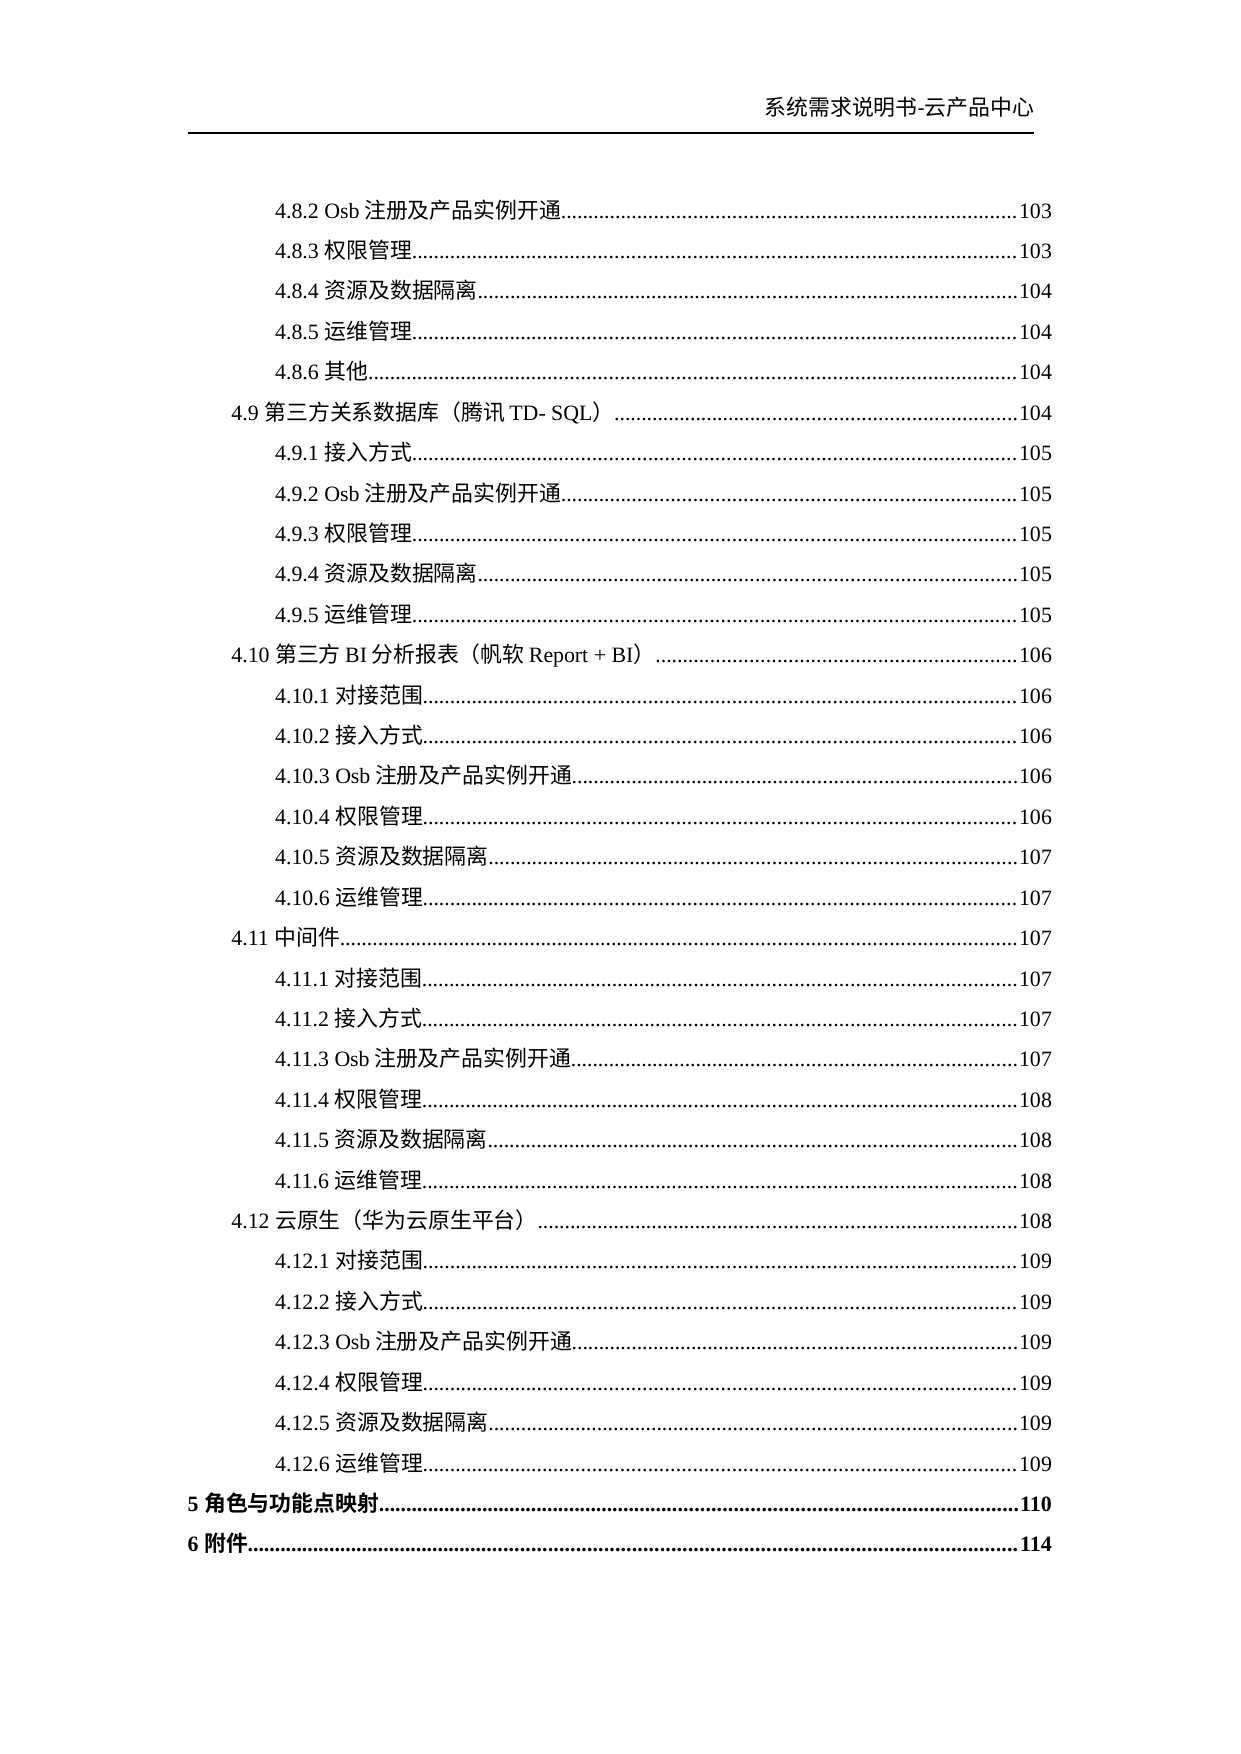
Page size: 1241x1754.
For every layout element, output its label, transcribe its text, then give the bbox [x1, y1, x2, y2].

text 4.12.5 资源及数据隔离 109 [275, 1405, 1053, 1437]
text 4.12 云原生（华为云原生平台） 108 [231, 1203, 1053, 1235]
text 4.12.1 对接范围 109 [275, 1243, 1053, 1276]
text 4.8.2 Osb注册及产品实例开通 103 [275, 192, 1053, 225]
text 4.11.4 权限管理 108 [275, 1081, 1053, 1114]
text 4.9.4 资源及数据隔离 105 [275, 556, 1053, 588]
text 4.12.3 Osb注册及产品实例开通 109 [275, 1324, 1053, 1356]
text 4.8.5 运维管理 104 [275, 313, 1053, 346]
text 4.8.3 权限管理 103 [275, 233, 1053, 265]
text 4.11.2 接入方式 107 [275, 1001, 1053, 1033]
text 4.12.6 运维管理 109 [275, 1445, 1053, 1478]
text 4.11.1 对接范围 107 [275, 960, 1053, 993]
text 4.10.2 接入方式 106 [275, 718, 1053, 750]
text 4.12.2 接入方式 109 [275, 1283, 1053, 1316]
text 4.8.6 其他 104 [275, 354, 1053, 386]
text 4.9.2 Osb注册及产品实例开通 105 [275, 475, 1053, 508]
text 4.10.1 对接范围 106 [275, 677, 1053, 710]
text 4.12.4 权限管理 109 [275, 1364, 1053, 1397]
text 4.11.5 资源及数据隔离 108 [275, 1122, 1053, 1154]
text 4.8.4 资源及数据隔离 104 [275, 273, 1053, 306]
text 4.9.1 接入方式 105 [275, 435, 1053, 467]
text 4.11 中间件 107 [231, 920, 1053, 952]
text 6 附件 114 [187, 1526, 1053, 1558]
text 4.10.3 Osb注册及产品实例开通 106 [275, 758, 1053, 791]
text 4.11.6 运维管理 108 [275, 1162, 1053, 1195]
text 4.10.5 资源及数据隔离 107 [275, 839, 1053, 871]
text 5 角色与功能点映射 110 [187, 1486, 1053, 1518]
text 4.10.6 运维管理 107 [275, 879, 1053, 912]
text 4.11.3 Osb注册及产品实例开通 107 [275, 1041, 1053, 1073]
text 4.10 第三方BI分析报表（帆软Report + BI） 106 [231, 637, 1053, 669]
text 4.10.4 权限管理 106 [275, 798, 1053, 831]
text 4.9.3 权限管理 105 [275, 516, 1053, 548]
text 4.9 第三方关系数据库（腾讯TD- SQL） 104 [231, 394, 1053, 427]
text 4.9.5 运维管理 105 [275, 596, 1053, 629]
